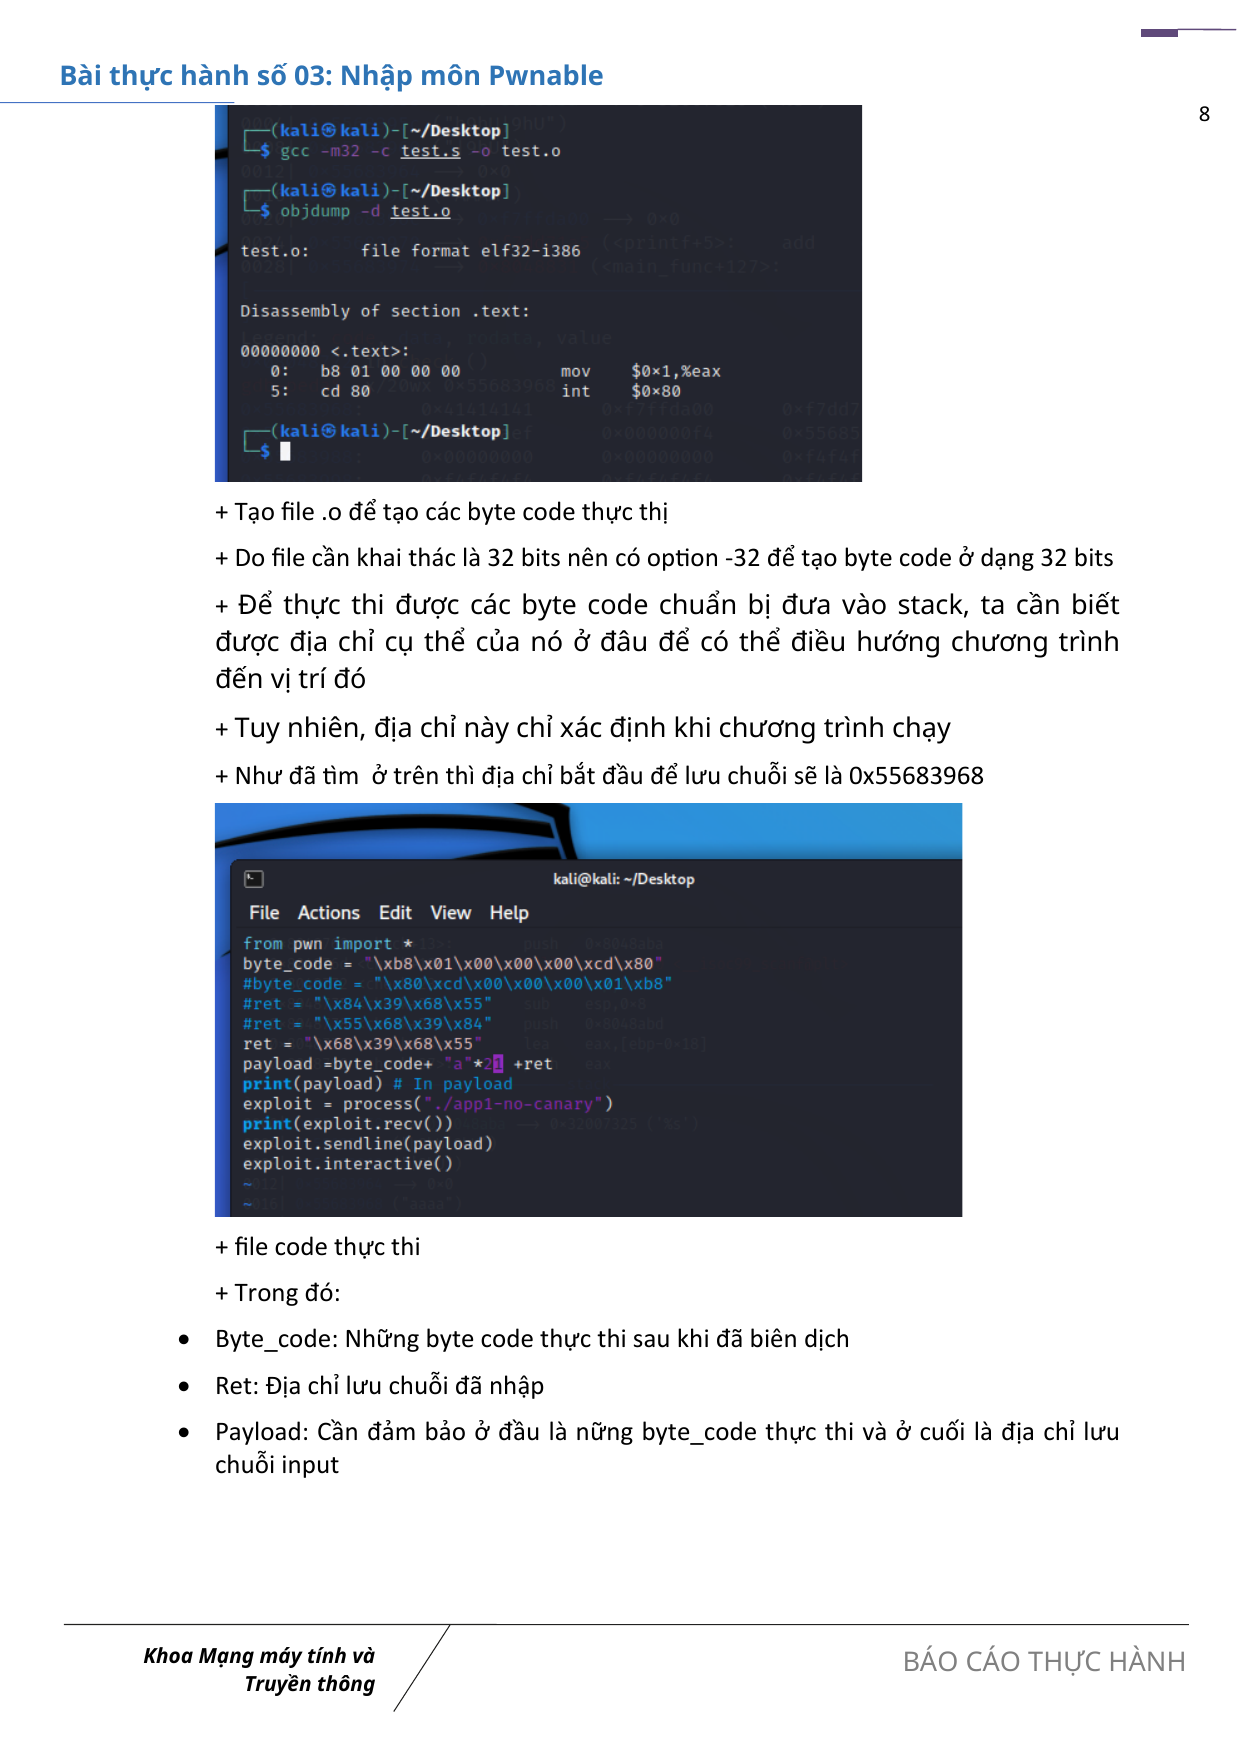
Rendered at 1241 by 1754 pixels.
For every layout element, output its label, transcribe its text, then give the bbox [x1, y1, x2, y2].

picture [214, 105, 863, 482]
list Payload: Cần đảm bảo ở đầu là nững byte_code thực thi và ở cuối là địa chỉ lưu chuỗi input [177, 1413, 1122, 1481]
list + Như đã tìm ở trên thì địa chỉ bắt đầu để lưu chuỗi sẽ là 0x55683968 [215, 758, 1122, 791]
list + Tạo file .o để tạo các byte code thực thị [215, 494, 1122, 527]
list + Tuy nhiên, địa chỉ này chỉ xác định khi chương trình chạy [215, 708, 1122, 745]
list + Trong đó: [215, 1275, 1122, 1308]
list Byte_code: Những byte code thực thi sau khi đã biên dịch [177, 1321, 1122, 1354]
list + Để thực thi được các byte code chuẩn bị đưa vào stack, ta cần biết được địa chỉ cụ thể của nó ở đâu để có thể điều hướng chương trình đến vị trí đó [215, 585, 1122, 696]
list + Do file cần khai thác là 32 bits nên có option -32 để tạo byte code ở dạng 32 bits [215, 540, 1122, 573]
list + file code thực thi [215, 1229, 1122, 1263]
picture [214, 803, 963, 1217]
list Ret: Địa chỉ lưu chuỗi đã nhập [177, 1367, 1122, 1401]
